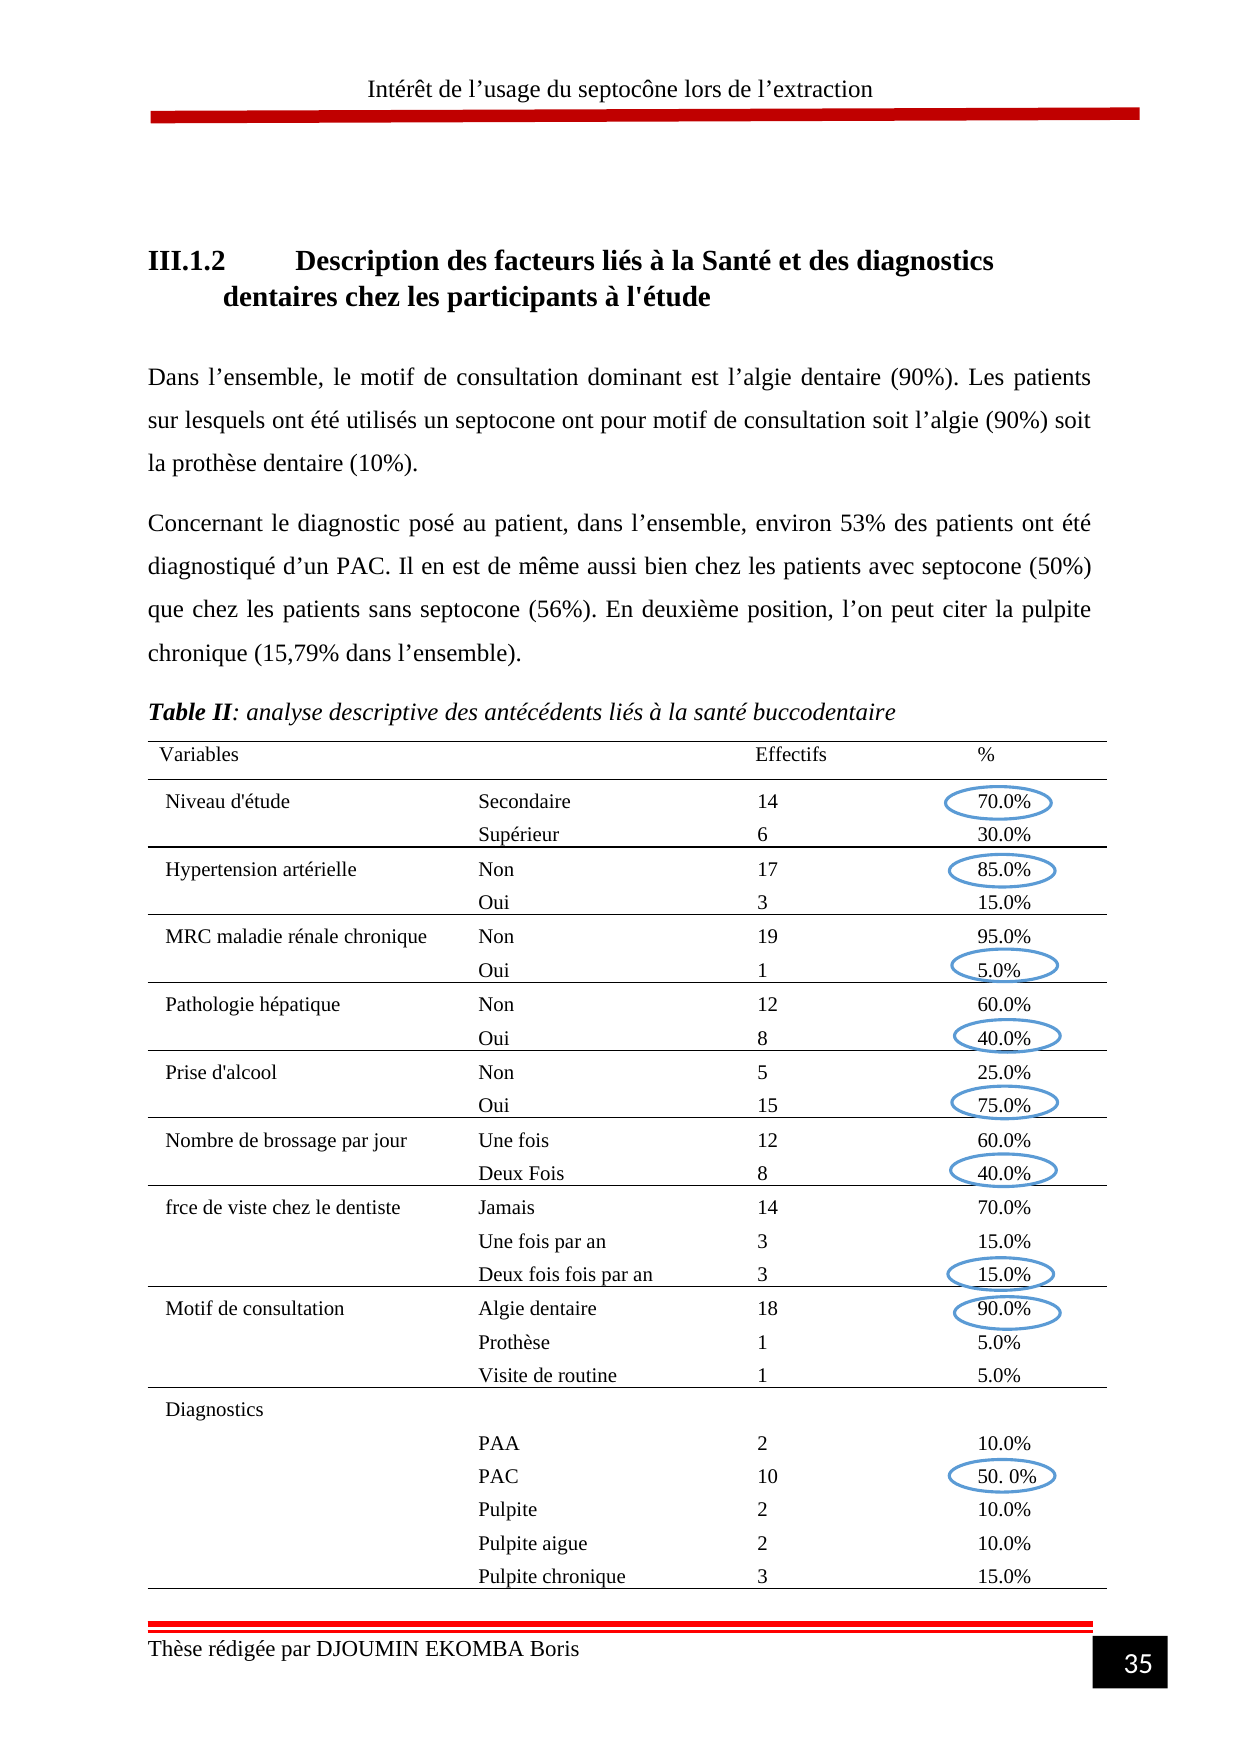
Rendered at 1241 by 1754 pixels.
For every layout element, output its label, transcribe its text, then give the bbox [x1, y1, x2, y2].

table_cell 85.0% 15.0% [960, 848, 1107, 914]
table_cell frce de viste chez le dentiste [148, 1186, 461, 1286]
table_cell 17 3 [740, 848, 960, 914]
table_cell 70.0% 30.0% [960, 780, 1107, 846]
table_cell 90.0% 5.0% 5.0% [960, 1287, 1107, 1387]
table_cell MRC maladie rénale chronique [148, 915, 461, 982]
table_cell Jamais Une fois par an Deux fois fois par an [461, 1186, 739, 1286]
table_cell 60.0% 40.0% [960, 983, 1107, 1049]
table_cell Nombre de brossage par jour [148, 1118, 461, 1185]
table_cell Algie dentaire Prothèse Visite de routine [461, 1287, 739, 1387]
table_cell Non Oui [461, 848, 739, 914]
table_cell Diagnostics [148, 1388, 461, 1588]
table_cell 14 3 3 [740, 1186, 960, 1286]
table_header Variables [148, 742, 738, 779]
table_cell 95.0% 5.0% [960, 915, 1107, 982]
table_cell Non Oui [461, 983, 739, 1049]
table_cell PAA PAC Pulpite Pulpite aigue Pulpite chronique [461, 1420, 739, 1588]
table_header Effectifs [738, 742, 960, 779]
table_cell 5 15 [740, 1051, 960, 1117]
table_cell Niveau d'étude [148, 780, 461, 846]
table_cell 14 6 [740, 780, 960, 846]
text Concernant le diagnostic posé au patient, dans l’ensemble, environ 53% des patients ont été diagnostiqué d’un PAC. Il en est de même aussi bien chez les patients avec septocone (50%) que chez les patients sans septocone (56%). En deuxième position, l’on peut citer la pulpite chronique (15,79% dans l’ensemble). [148, 508, 1093, 666]
table_cell Une fois Deux Fois [461, 1118, 739, 1185]
table_cell 70.0% 15.0% 15.0% [960, 1186, 1107, 1286]
table_cell Motif de consultation [148, 1287, 461, 1387]
table_cell Non Oui [461, 1051, 739, 1117]
table_cell 2 10 2 2 3 [740, 1420, 960, 1588]
table_cell Prise d'alcool [148, 1051, 461, 1117]
text Table II: analyse descriptive des antécédents liés à la santé buccodentaire [148, 697, 1093, 726]
table_cell 19 1 [740, 915, 960, 982]
table_cell 12 8 [740, 1118, 960, 1185]
table_cell 12 8 [740, 983, 960, 1049]
subtitle Description des facteurs liés à la Santé et des diagnostics dentaires chez les participants à l'étude [148, 243, 1093, 313]
table_cell Non Oui [461, 915, 739, 982]
table_header % [960, 742, 1107, 779]
text Dans l’ensemble, le motif de consultation dominant est l’algie dentaire (90%). Les patients sur lesquels ont été utilisés un septocone ont pour motif de consultation soit l’algie (90%) soit la prothèse dentaire (10%). [148, 362, 1093, 477]
table_cell 18 1 1 [740, 1287, 960, 1387]
table_cell Pathologie hépatique [148, 983, 461, 1049]
table_cell 25.0% 75.0% [960, 1051, 1107, 1117]
table_cell 60.0% 40.0% [960, 1118, 1107, 1185]
table_cell Secondaire Supérieur [461, 780, 739, 846]
table_cell Hypertension artérielle [148, 848, 461, 914]
table_cell 10.0% 50. 0% 10.0% 10.0% 15.0% [960, 1420, 1107, 1588]
